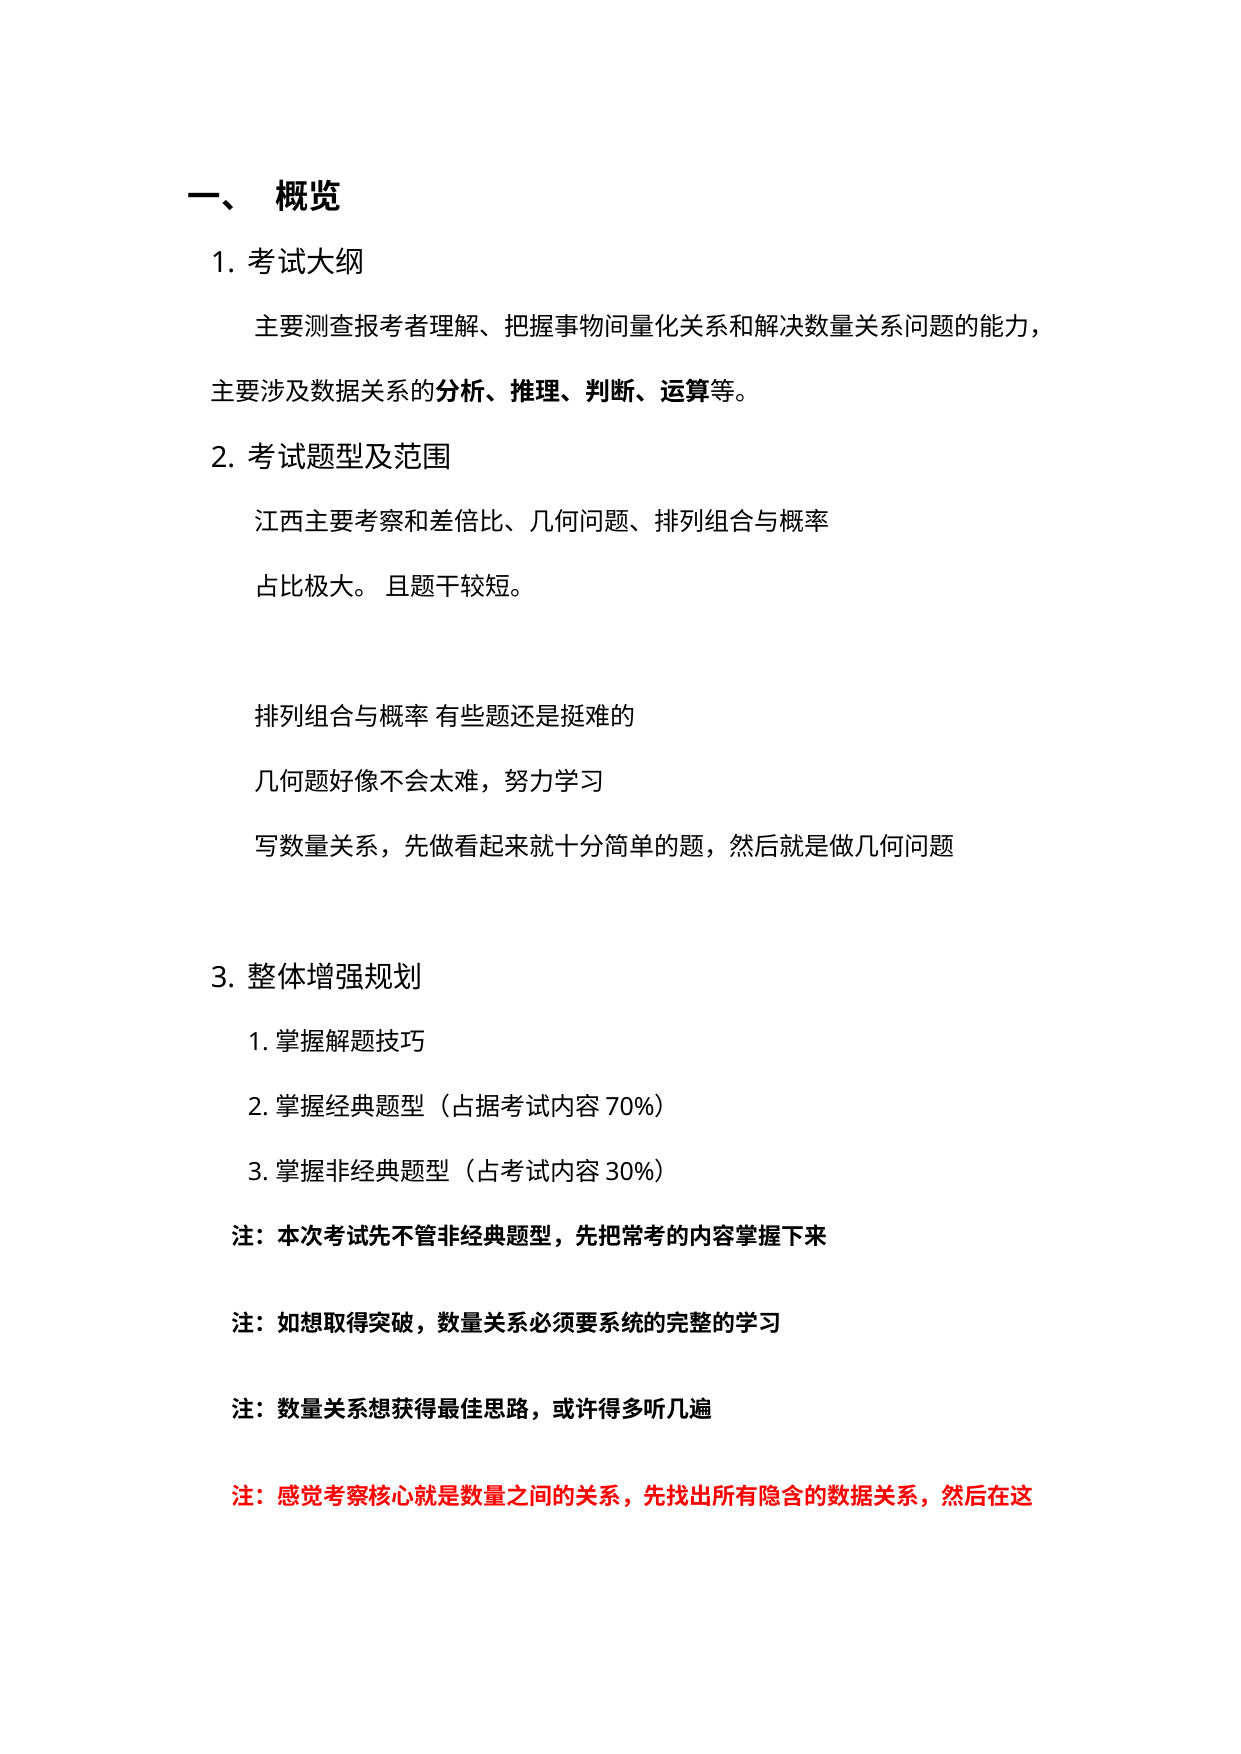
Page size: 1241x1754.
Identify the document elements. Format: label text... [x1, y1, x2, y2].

list 江西主要考察和差倍比、几何问题、排列组合与概率 [211, 487, 1053, 552]
list 整体增强规划 [211, 942, 1053, 1007]
list 掌握解题技巧 [248, 1007, 1053, 1072]
list 考试题型及范围 [211, 422, 1053, 487]
list 概览 [187, 162, 1053, 227]
list 几何题好像不会太难，努力学习 [211, 747, 1053, 812]
list 掌握经典题型（占据考试内容70%） [248, 1072, 1053, 1137]
list 掌握非经典题型（占考试内容30%） [248, 1137, 1053, 1202]
list 考试大纲 [211, 227, 1053, 292]
text 注：本次考试先不管非经典题型，先把常考的内容掌握下来 [187, 1202, 1053, 1267]
list 写数量关系，先做看起来就十分简单的题，然后就是做几何问题 [211, 812, 1053, 877]
text 注：如想取得突破，数量关系必须要系统的完整的学习 [187, 1289, 1053, 1354]
list 主要测查报考者理解、把握事物间量化关系和解决数量关系问题的能力，主要涉及数据关系的分析、推理、判断、运算等。 [211, 292, 1053, 422]
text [187, 1462, 1053, 1527]
list 占比极大。 且题干较短。 [211, 552, 1053, 617]
list 排列组合与概率 有些题还是挺难的 [211, 682, 1053, 747]
text 注：数量关系想获得最佳思路，或许得多听几遍 [187, 1375, 1053, 1440]
